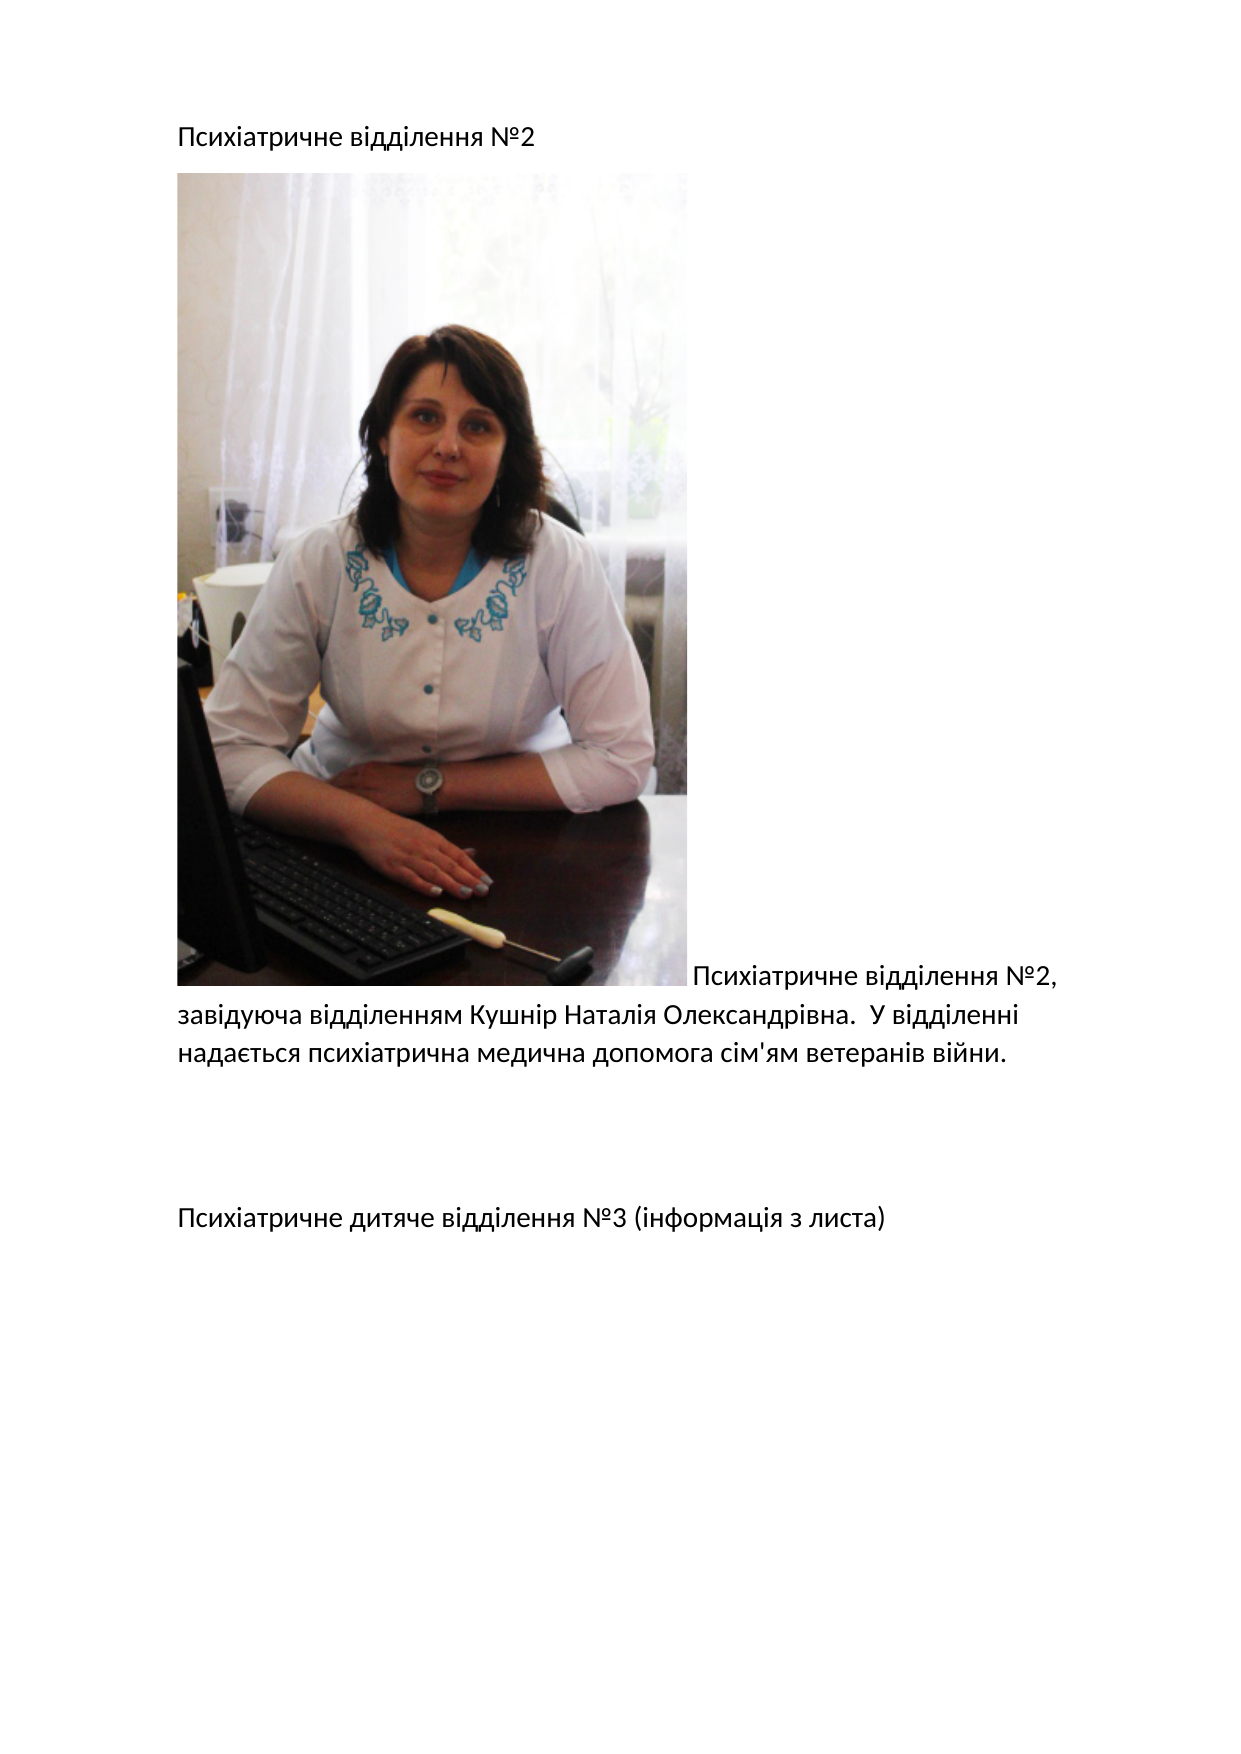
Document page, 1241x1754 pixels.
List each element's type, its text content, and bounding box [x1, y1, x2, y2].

text Психіатричне дитяче відділення №3 (інформація з листа) [177, 1199, 1152, 1235]
picture [177, 173, 688, 986]
text Психіатричне відділення №2 [177, 118, 1152, 154]
